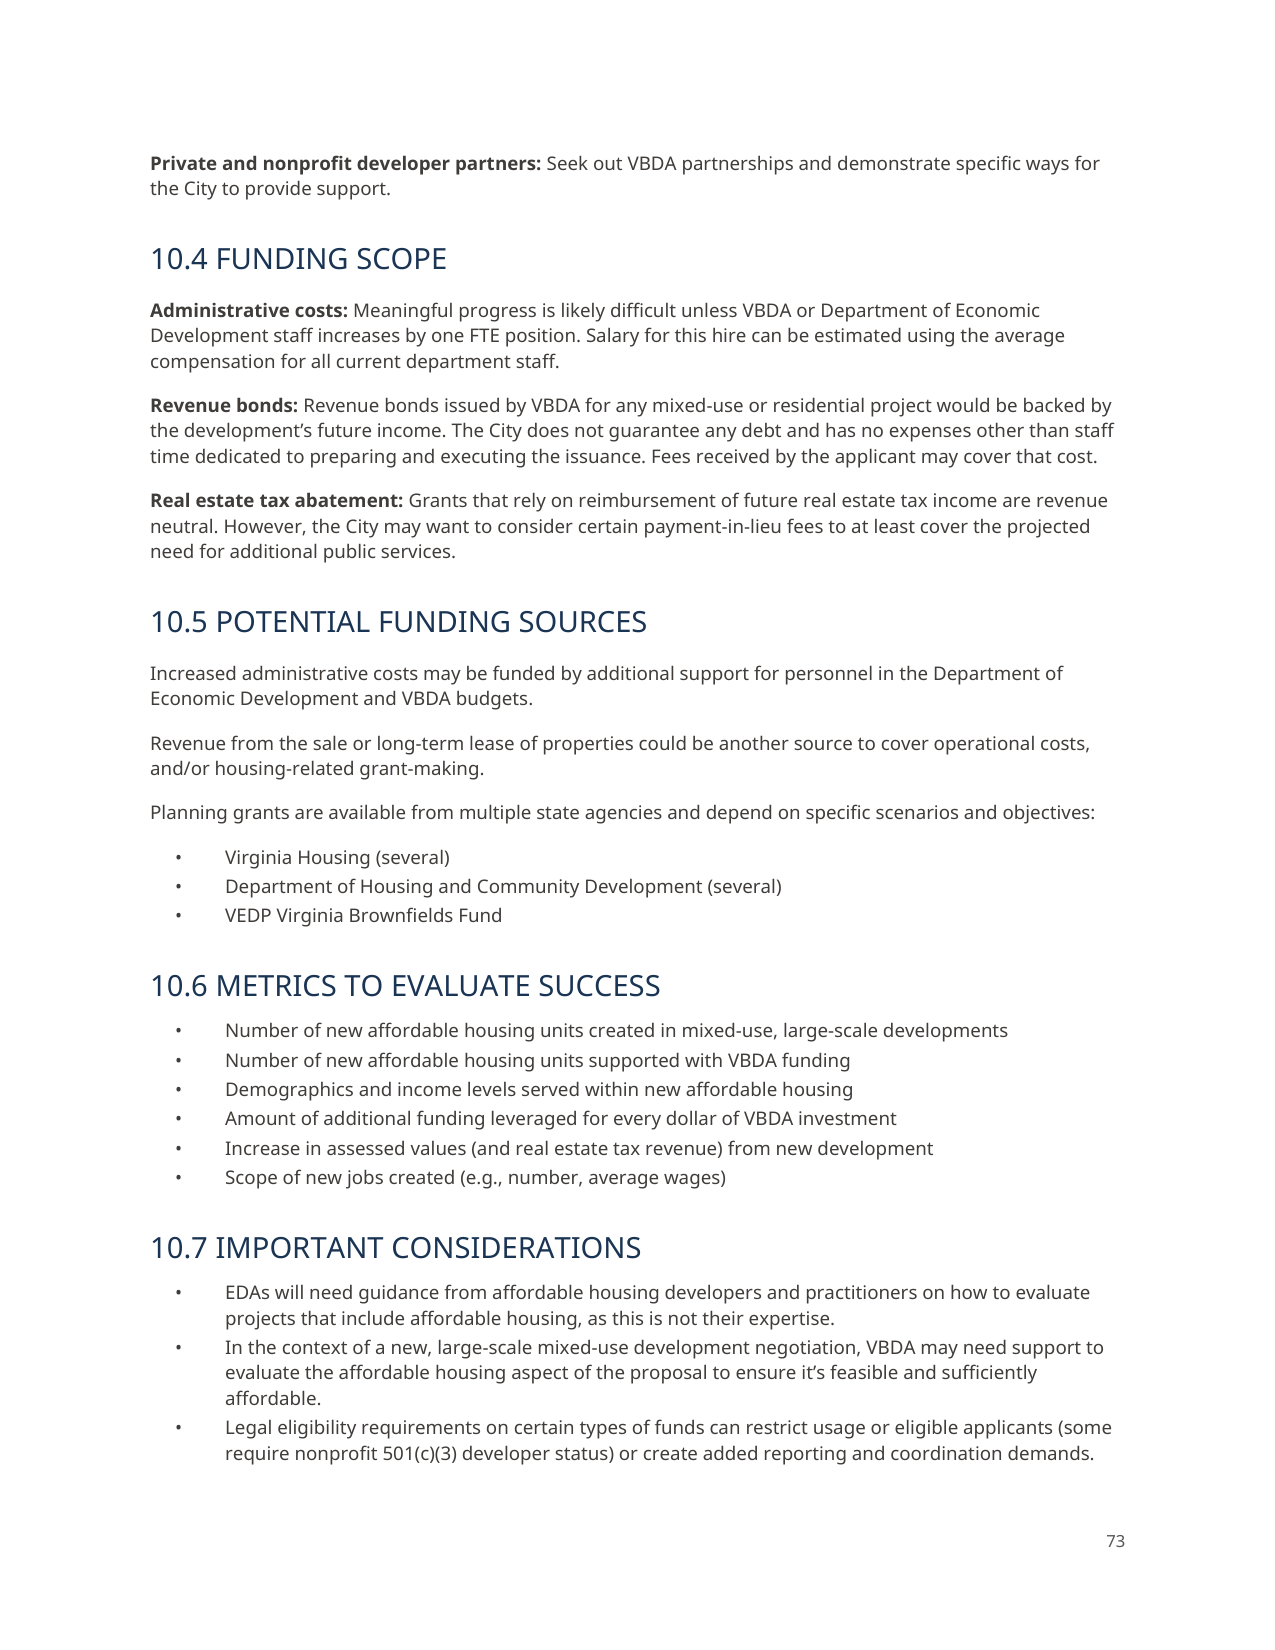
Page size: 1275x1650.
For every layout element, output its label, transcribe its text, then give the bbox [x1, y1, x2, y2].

subtitle 10.5 POTENTIAL FUNDING SOURCES [150, 602, 1125, 641]
text Private and nonprofit developer partners: Seek out VBDA partnerships and demonstrate specific ways for the City to provide support. [150, 150, 1125, 201]
list Scope of new jobs created (e.g., number, average wages) [175, 1164, 1125, 1189]
list Number of new affordable housing units created in mixed-use, large-scale developments [175, 1018, 1125, 1043]
text Real estate tax abatement: Grants that rely on reimbursement of future real estate tax income are revenue neutral. However, the City may want to consider certain payment-in-lieu fees to at least cover the projected need for additional public services. [150, 488, 1125, 564]
list Number of new affordable housing units supported with VBDA funding [175, 1047, 1125, 1072]
list VEDP Virginia Brownfields Fund [175, 902, 1125, 928]
subtitle 10.4 FUNDING SCOPE [150, 238, 1125, 278]
text Increased administrative costs may be funded by additional support for personnel in the Department of Economic Development and VBDA budgets. [150, 660, 1125, 711]
subtitle 10.7 IMPORTANT CONSIDERATIONS [150, 1227, 1125, 1267]
text Administrative costs: Meaningful progress is likely difficult unless VBDA or Department of Economic Development staff increases by one FTE position. Salary for this hire can be estimated using the average compensation for all current department staff. [150, 297, 1125, 373]
list Increase in assessed values (and real estate tax revenue) from new development [175, 1135, 1125, 1160]
text Revenue bonds: Revenue bonds issued by VBDA for any mixed-use or residential project would be backed by the development’s future income. The City does not guarantee any debt and has no expenses other than staff time dedicated to preparing and executing the issuance. Fees received by the applicant may cover that cost. [150, 392, 1125, 469]
list Virginia Housing (several) [175, 844, 1125, 869]
list Legal eligibility requirements on certain types of funds can restrict usage or eligible applicants (some require nonprofit 501(c)(3) developer status) or create added reporting and coordination demands. [175, 1414, 1125, 1465]
list EDAs will need guidance from affordable housing developers and practitioners on how to evaluate projects that include affordable housing, as this is not their expertise. [175, 1279, 1125, 1330]
list Amount of additional funding leveraged for every dollar of VBDA investment [175, 1106, 1125, 1131]
list Department of Housing and Community Development (several) [175, 873, 1125, 899]
list Demographics and income levels served within new affordable housing [175, 1076, 1125, 1102]
list In the context of a new, large-scale mixed-use development negotiation, VBDA may need support to evaluate the affordable housing aspect of the proposal to ensure it’s feasible and sufficiently affordable. [175, 1334, 1125, 1411]
text Planning grants are available from multiple state agencies and depend on specific scenarios and objectives: [150, 800, 1125, 825]
text Revenue from the sale or long-term lease of properties could be another source to cover operational costs, and/or housing-related grant-making. [150, 730, 1125, 781]
subtitle 10.6 METRICS TO EVALUATE SUCCESS [150, 966, 1125, 1005]
